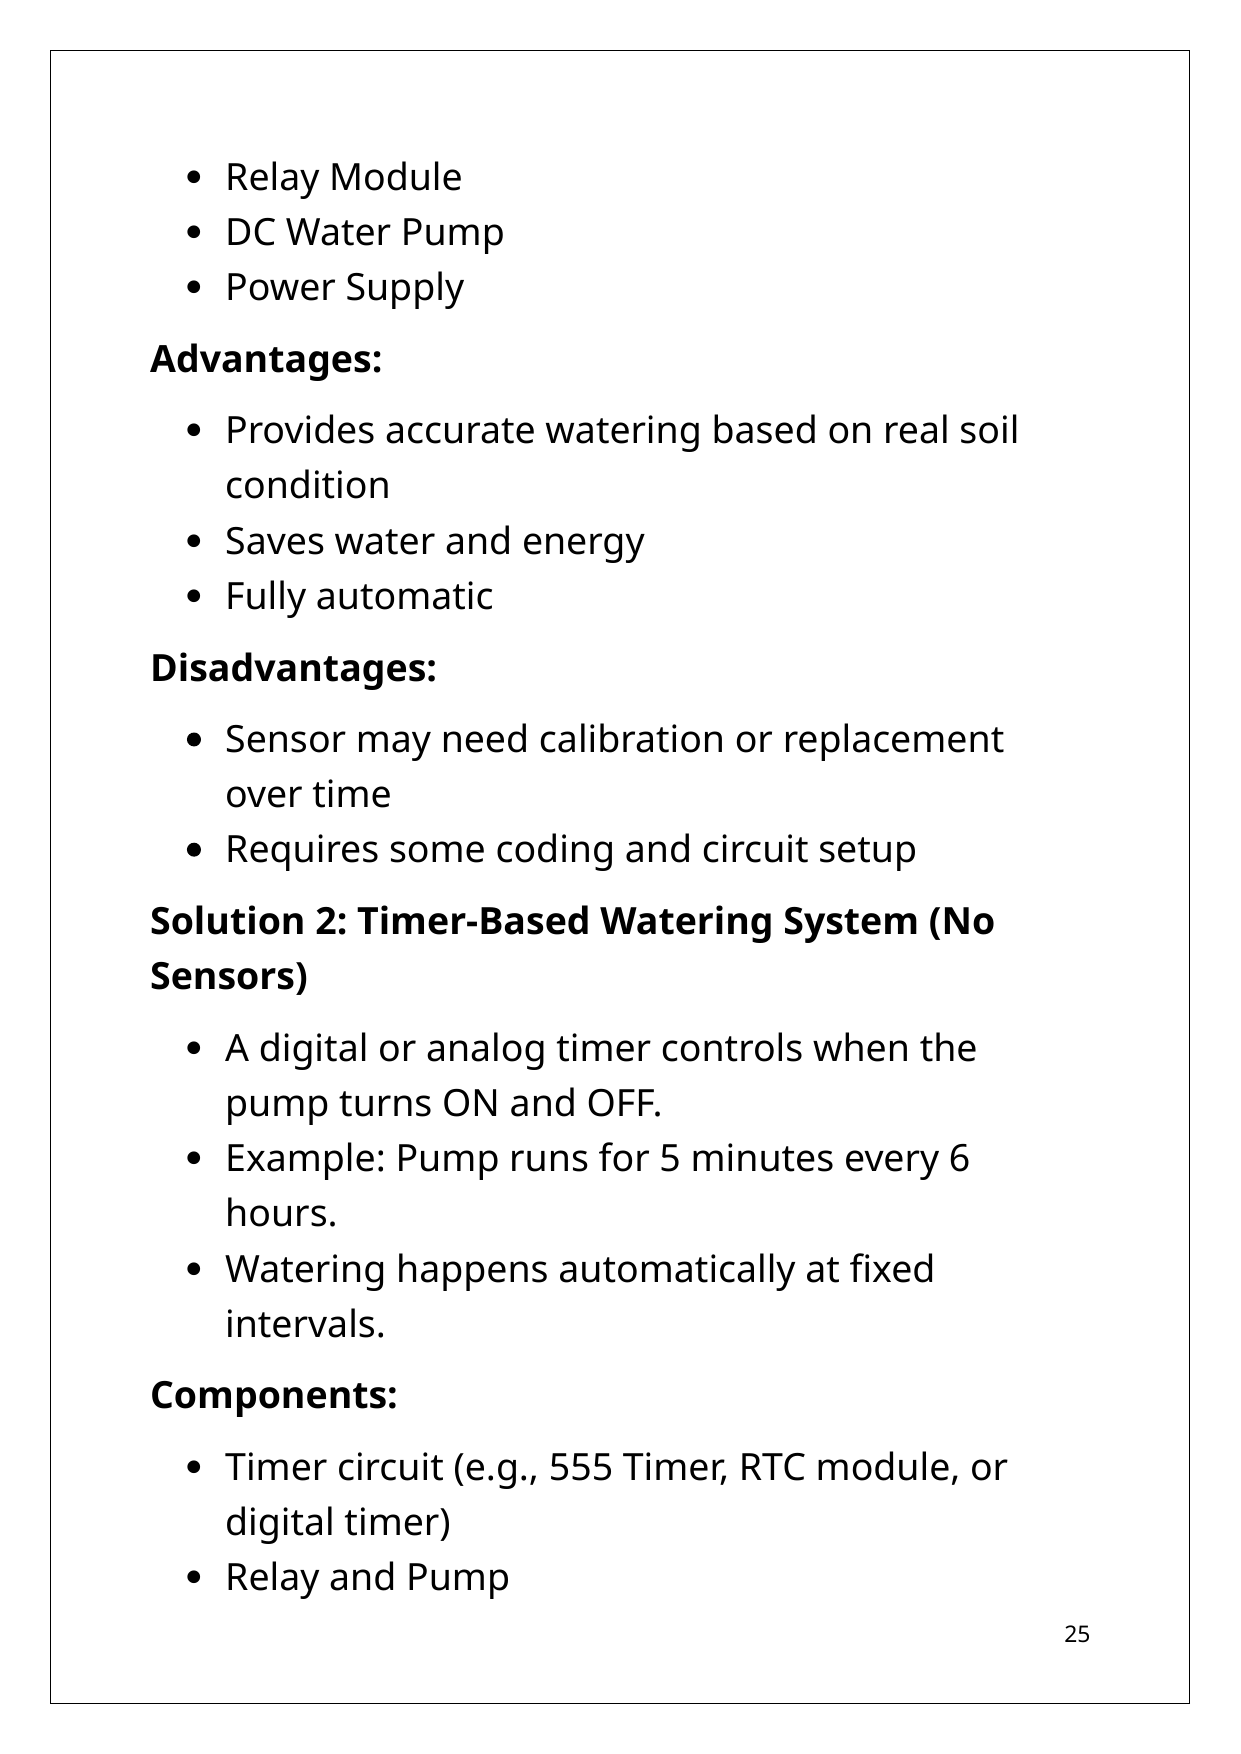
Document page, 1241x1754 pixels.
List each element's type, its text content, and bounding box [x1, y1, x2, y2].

list Saves water and energy [187, 514, 1090, 565]
list DC Water Pump [187, 205, 1090, 256]
list Power Supply [187, 260, 1090, 311]
text Solution 2: Timer-Based Watering System (No Sensors) [150, 894, 1090, 1001]
list Fully automatic [187, 569, 1090, 620]
list Example: Pump runs for 5 minutes every 6 hours. [187, 1132, 1090, 1238]
list Relay Module [187, 150, 1090, 201]
list Timer circuit (e.g., 555 Timer, RTC module, or digital timer) [187, 1441, 1090, 1547]
list Watering happens automatically at fixed intervals. [187, 1242, 1090, 1348]
list Requires some coding and circuit setup [187, 823, 1090, 874]
text Disadvantages: [150, 641, 1090, 692]
list Relay and Pump [187, 1551, 1090, 1602]
list Sensor may need calibration or replacement over time [187, 713, 1090, 819]
list Provides accurate watering based on real soil condition [187, 404, 1090, 510]
list A digital or analog timer controls when the pump turns ON and OFF. [187, 1021, 1090, 1128]
text Advantages: [150, 332, 1090, 383]
text Components: [150, 1369, 1090, 1420]
